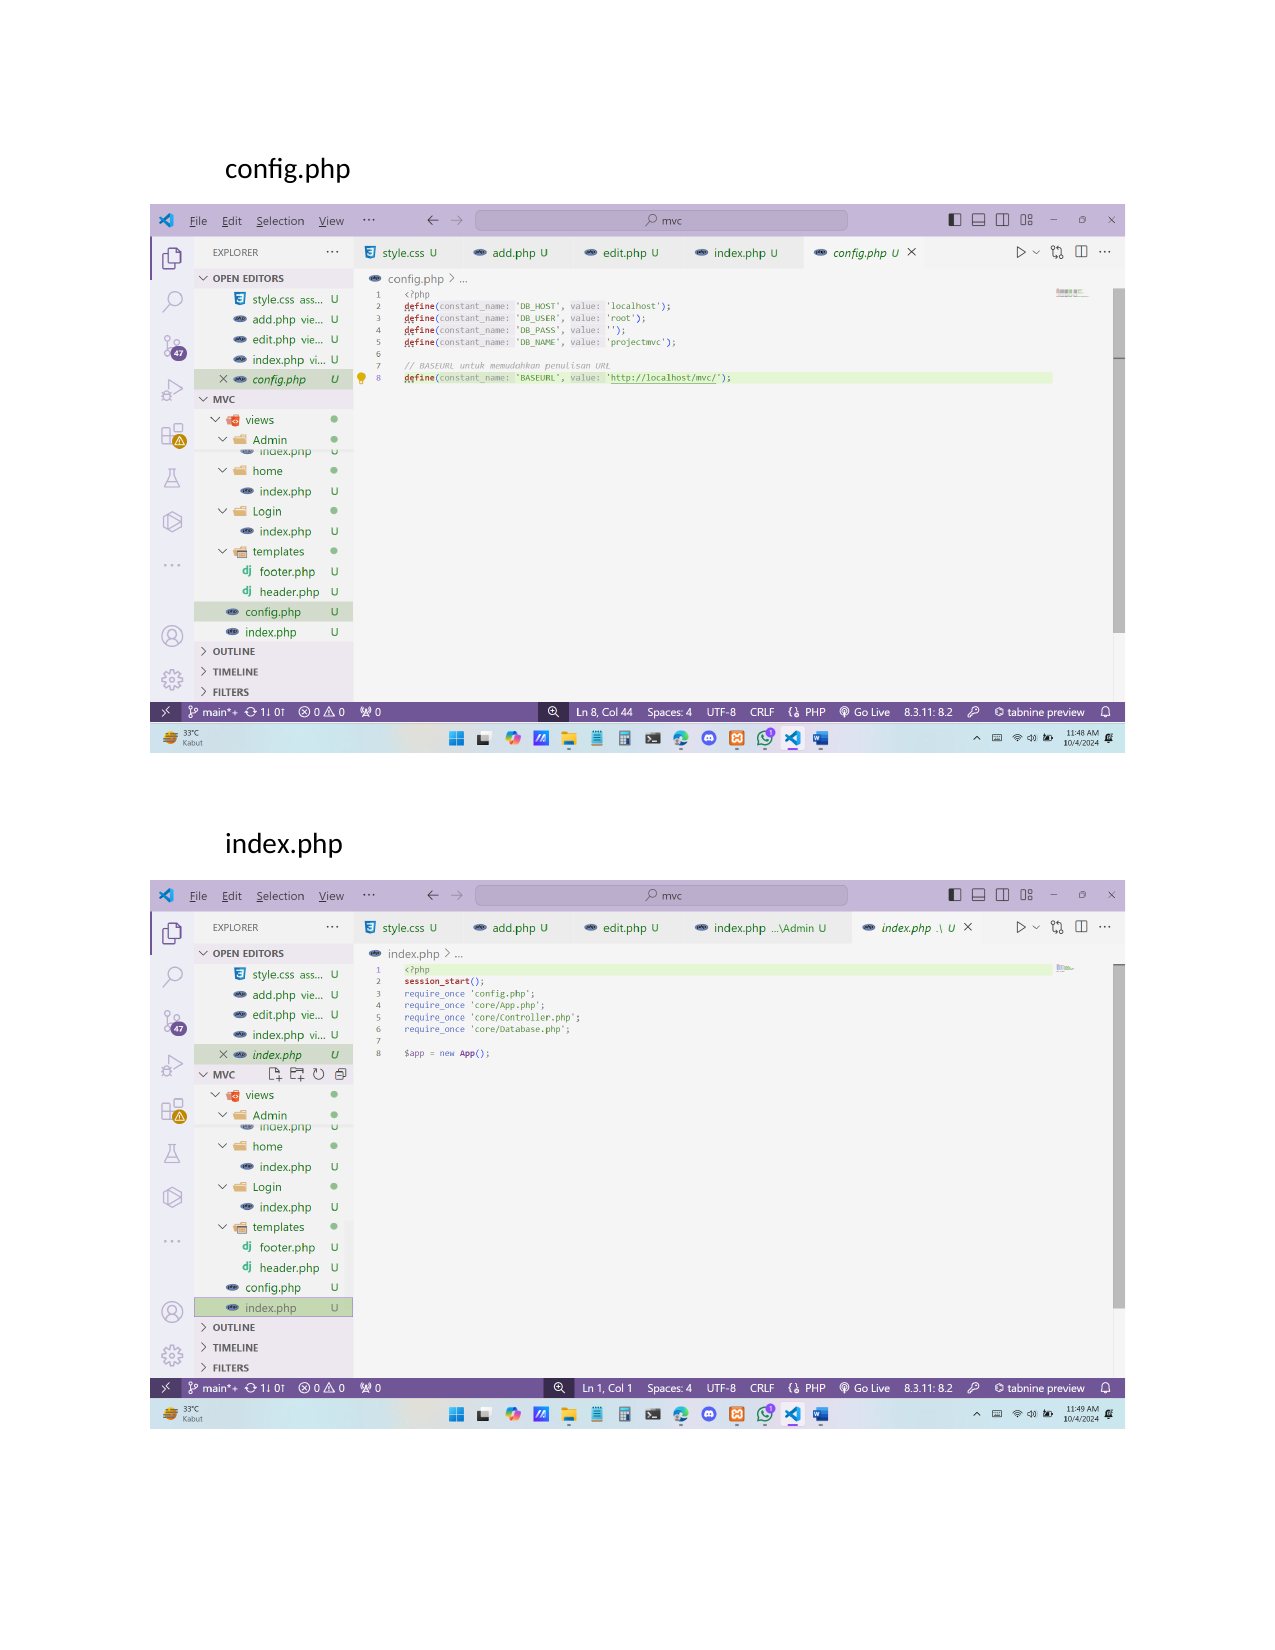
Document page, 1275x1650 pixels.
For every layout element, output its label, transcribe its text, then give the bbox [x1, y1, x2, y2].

picture [150, 880, 1125, 1429]
text config.php [150, 150, 1125, 186]
picture [150, 204, 1125, 753]
text index.php [150, 826, 1125, 861]
